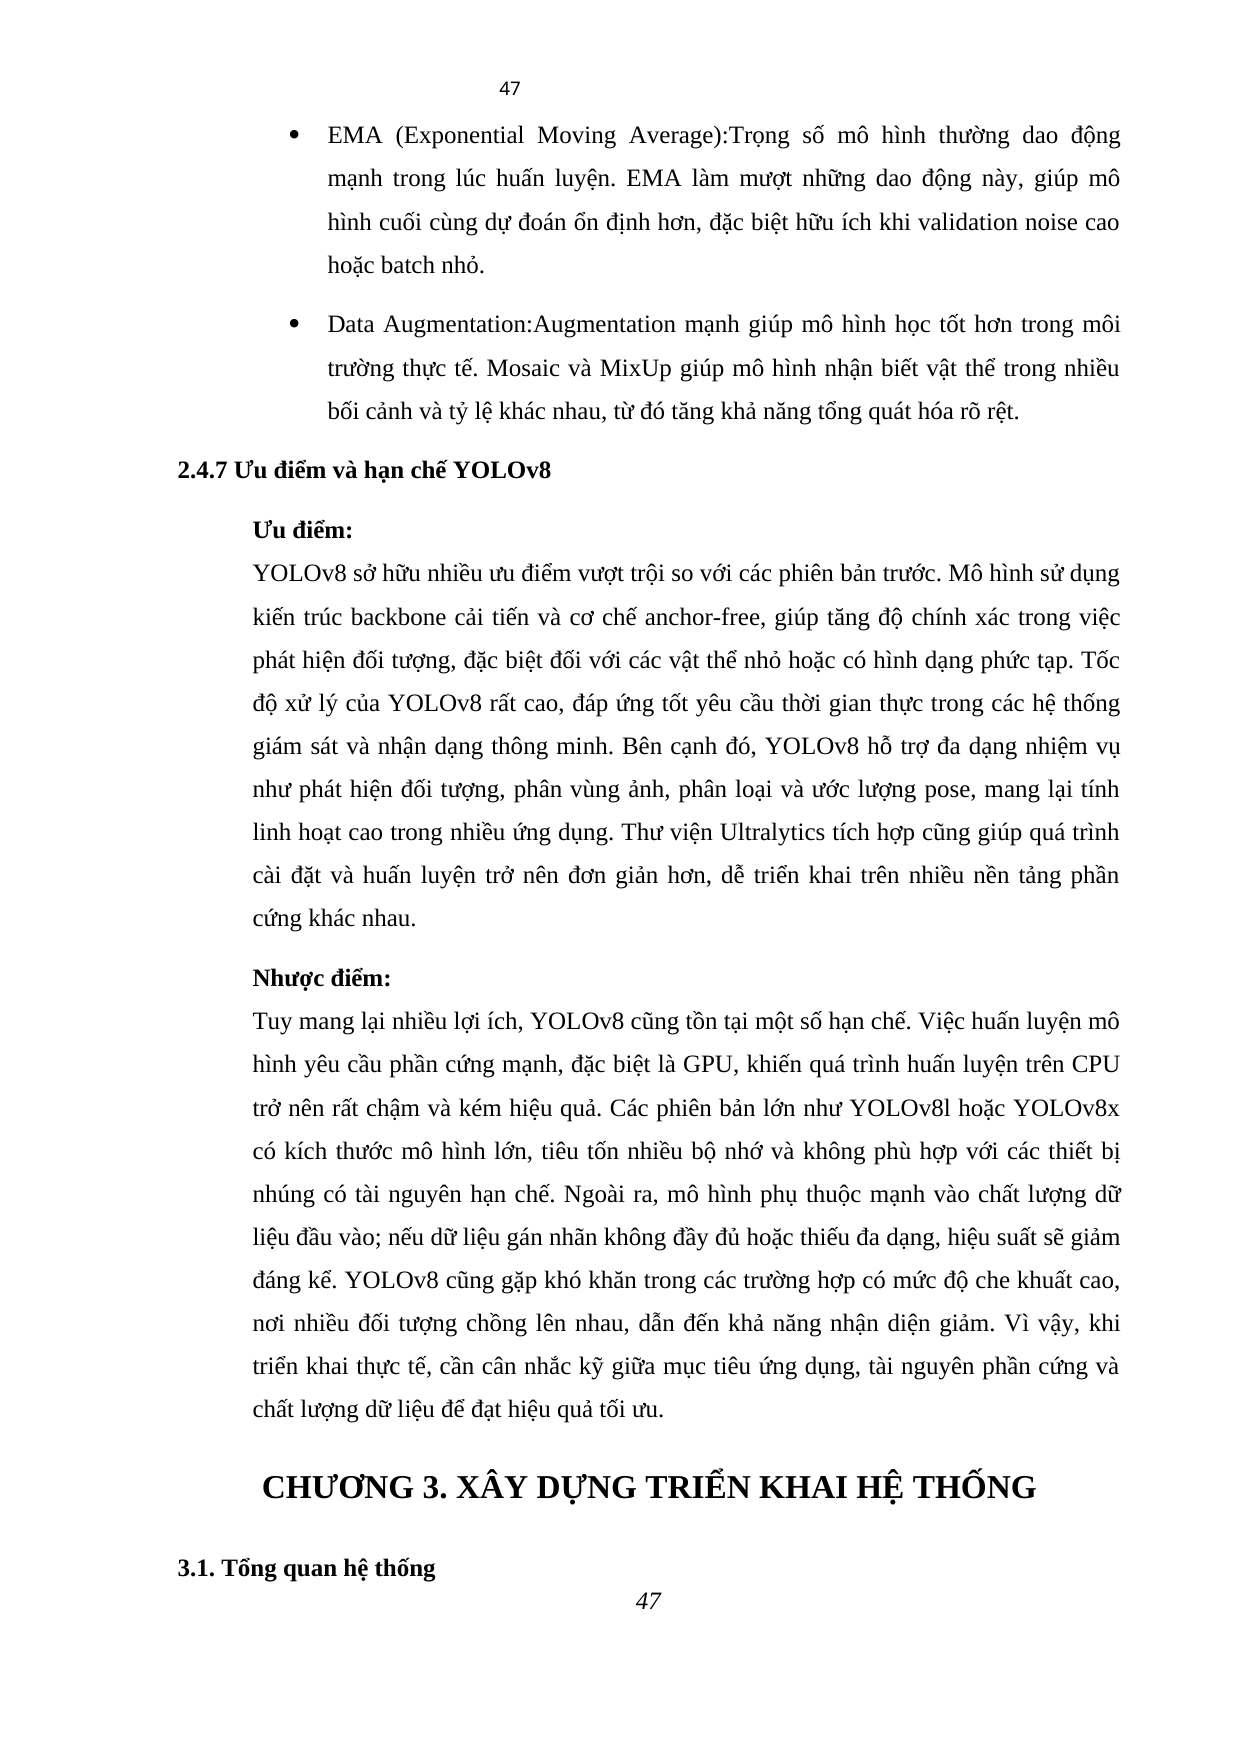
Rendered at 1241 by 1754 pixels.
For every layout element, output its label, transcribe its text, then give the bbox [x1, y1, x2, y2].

subtitle CHƯƠNG 3. XÂY DỰNG TRIỂN KHAI HỆ THỐNG [177, 1467, 1121, 1505]
list Data Augmentation:Augmentation mạnh giúp mô hình học tốt hơn trong môi trường thực tế. Mosaic và MixUp giúp mô hình nhận biết vật thể trong nhiều bối cảnh và tỷ lệ khác nhau, từ đó tăng khả năng tổng quát hóa rõ rệt. [290, 309, 1121, 424]
text Ưu điểm: YOLOv8 sở hữu nhiều ưu điểm vượt trội so với các phiên bản trước. Mô hình sử dụng kiến trúc backbone cải tiến và cơ chế anchor-free, giúp tăng độ chính xác trong việc phát hiện đối tượng, đặc biệt đối với các vật thể nhỏ hoặc có hình dạng phức tạp. Tốc độ xử lý của YOLOv8 rất cao, đáp ứng tốt yêu cầu thời gian thực trong các hệ thống giám sát và nhận dạng thông minh. Bên cạnh đó, YOLOv8 hỗ trợ đa dạng nhiệm vụ như phát hiện đối tượng, phân vùng ảnh, phân loại và ước lượng pose, mang lại tính linh hoạt cao trong nhiều ứng dụng. Thư viện Ultralytics tích hợp cũng giúp quá trình cài đặt và huấn luyện trở nên đơn giản hơn, dễ triển khai trên nhiều nền tảng phần cứng khác nhau. [252, 515, 1121, 932]
text 3.1. Tổng quan hệ thống [177, 1553, 1121, 1582]
text Nhược điểm: Tuy mang lại nhiều lợi ích, YOLOv8 cũng tồn tại một số hạn chế. Việc huấn luyện mô hình yêu cầu phần cứng mạnh, đặc biệt là GPU, khiến quá trình huấn luyện trên CPU trở nên rất chậm và kém hiệu quả. Các phiên bản lớn như YOLOv8l hoặc YOLOv8x có kích thước mô hình lớn, tiêu tốn nhiều bộ nhớ và không phù hợp với các thiết bị nhúng có tài nguyên hạn chế. Ngoài ra, mô hình phụ thuộc mạnh vào chất lượng dữ liệu đầu vào; nếu dữ liệu gán nhãn không đầy đủ hoặc thiếu đa dạng, hiệu suất sẽ giảm đáng kể. YOLOv8 cũng gặp khó khăn trong các trường hợp có mức độ che khuất cao, nơi nhiều đối tượng chồng lên nhau, dẫn đến khả năng nhận diện giảm. Vì vậy, khi triển khai thực tế, cần cân nhắc kỹ giữa mục tiêu ứng dụng, tài nguyên phần cứng và chất lượng dữ liệu để đạt hiệu quả tối ưu. [252, 963, 1121, 1423]
text 2.4.7 Ưu điểm và hạn chế YOLOv8 [177, 456, 1121, 484]
list EMA (Exponential Moving Average):Trọng số mô hình thường dao động mạnh trong lúc huấn luyện. EMA làm mượt những dao động này, giúp mô hình cuối cùng dự đoán ổn định hơn, đặc biệt hữu ích khi validation noise cao hoặc batch nhỏ. [290, 120, 1121, 278]
